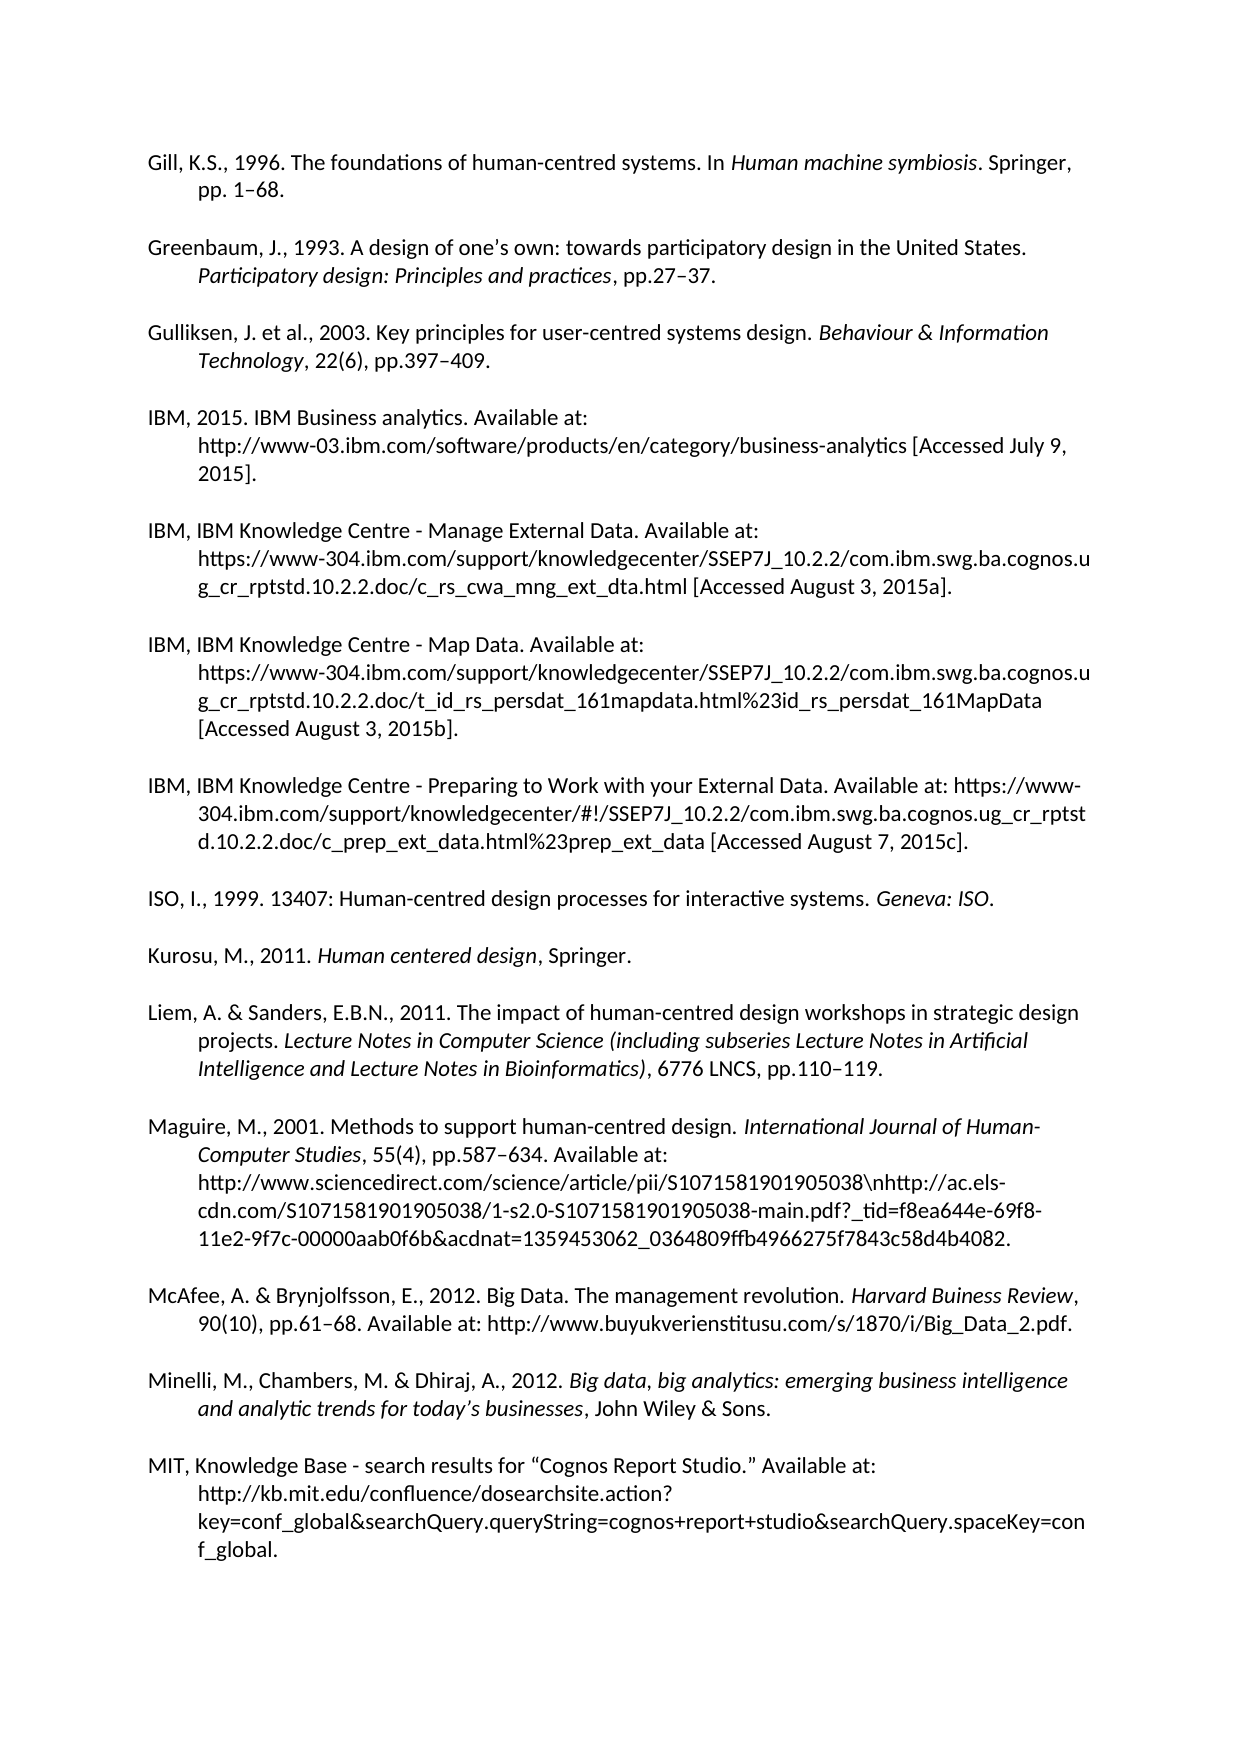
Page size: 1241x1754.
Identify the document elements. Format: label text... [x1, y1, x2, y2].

text IBM, IBM Knowledge Centre - Preparing to Work with your External Data. Available at: https://www-304.ibm.com/support/knowledgecenter/#!/SSEP7J_10.2.2/com.ibm.swg.ba.cognos.ug_cr_rptstd.10.2.2.doc/c_prep_ext_data.html%23prep_ext_data [Accessed August 7, 2015c]. [148, 771, 1093, 855]
text McAfee, A. & Brynjolfsson, E., 2012. Big Data. The management revolution. Harvard Buiness Review, 90(10), pp.61–68. Available at: http://www.buyukverienstitusu.com/s/1870/i/Big_Data_2.pdf. [148, 1281, 1093, 1337]
text IBM, IBM Knowledge Centre - Map Data. Available at: https://www-304.ibm.com/support/knowledgecenter/SSEP7J_10.2.2/com.ibm.swg.ba.cognos.ug_cr_rptstd.10.2.2.doc/t_id_rs_persdat_161mapdata.html%23id_rs_persdat_161MapData [Accessed August 3, 2015b]. [148, 630, 1093, 742]
text ISO, I., 1999. 13407: Human-centred design processes for interactive systems. Geneva: ISO. [148, 884, 1093, 912]
text Greenbaum, J., 1993. A design of one’s own: towards participatory design in the United States. Participatory design: Principles and practices, pp.27–37. [148, 233, 1093, 289]
text Liem, A. & Sanders, E.B.N., 2011. The impact of human-centred design workshops in strategic design projects. Lecture Notes in Computer Science (including subseries Lecture Notes in Artificial Intelligence and Lecture Notes in Bioinformatics), 6776 LNCS, pp.110–119. [148, 998, 1093, 1083]
text MIT, Knowledge Base - search results for “Cognos Report Studio.” Available at: http://kb.mit.edu/confluence/dosearchsite.action?key=conf_global&searchQuery.queryString=cognos+report+studio&searchQuery.spaceKey=conf_global. [148, 1451, 1093, 1563]
text Gulliksen, J. et al., 2003. Key principles for user-centred systems design. Behaviour & Information Technology, 22(6), pp.397–409. [148, 318, 1093, 374]
text Maguire, M., 2001. Methods to support human-centred design. International Journal of Human-Computer Studies, 55(4), pp.587–634. Available at: http://www.sciencedirect.com/science/article/pii/S1071581901905038\nhttp://ac.els-cdn.com/S1071581901905038/1-s2.0-S1071581901905038-main.pdf?_tid=f8ea644e-69f8-11e2-9f7c-00000aab0f6b&acdnat=1359453062_0364809ffb4966275f7843c58d4b4082. [148, 1112, 1093, 1252]
text Minelli, M., Chambers, M. & Dhiraj, A., 2012. Big data, big analytics: emerging business intelligence and analytic trends for today’s businesses, John Wiley & Sons. [148, 1366, 1093, 1422]
text Gill, K.S., 1996. The foundations of human-centred systems. In Human machine symbiosis. Springer, pp. 1–68. [148, 148, 1093, 204]
text IBM, IBM Knowledge Centre - Manage External Data. Available at: https://www-304.ibm.com/support/knowledgecenter/SSEP7J_10.2.2/com.ibm.swg.ba.cognos.ug_cr_rptstd.10.2.2.doc/c_rs_cwa_mng_ext_dta.html [Accessed August 3, 2015a]. [148, 516, 1093, 601]
text Kurosu, M., 2011. Human centered design, Springer. [148, 941, 1093, 969]
text IBM, 2015. IBM Business analytics. Available at: http://www-03.ibm.com/software/products/en/category/business-analytics [Accessed July 9, 2015]. [148, 403, 1093, 487]
